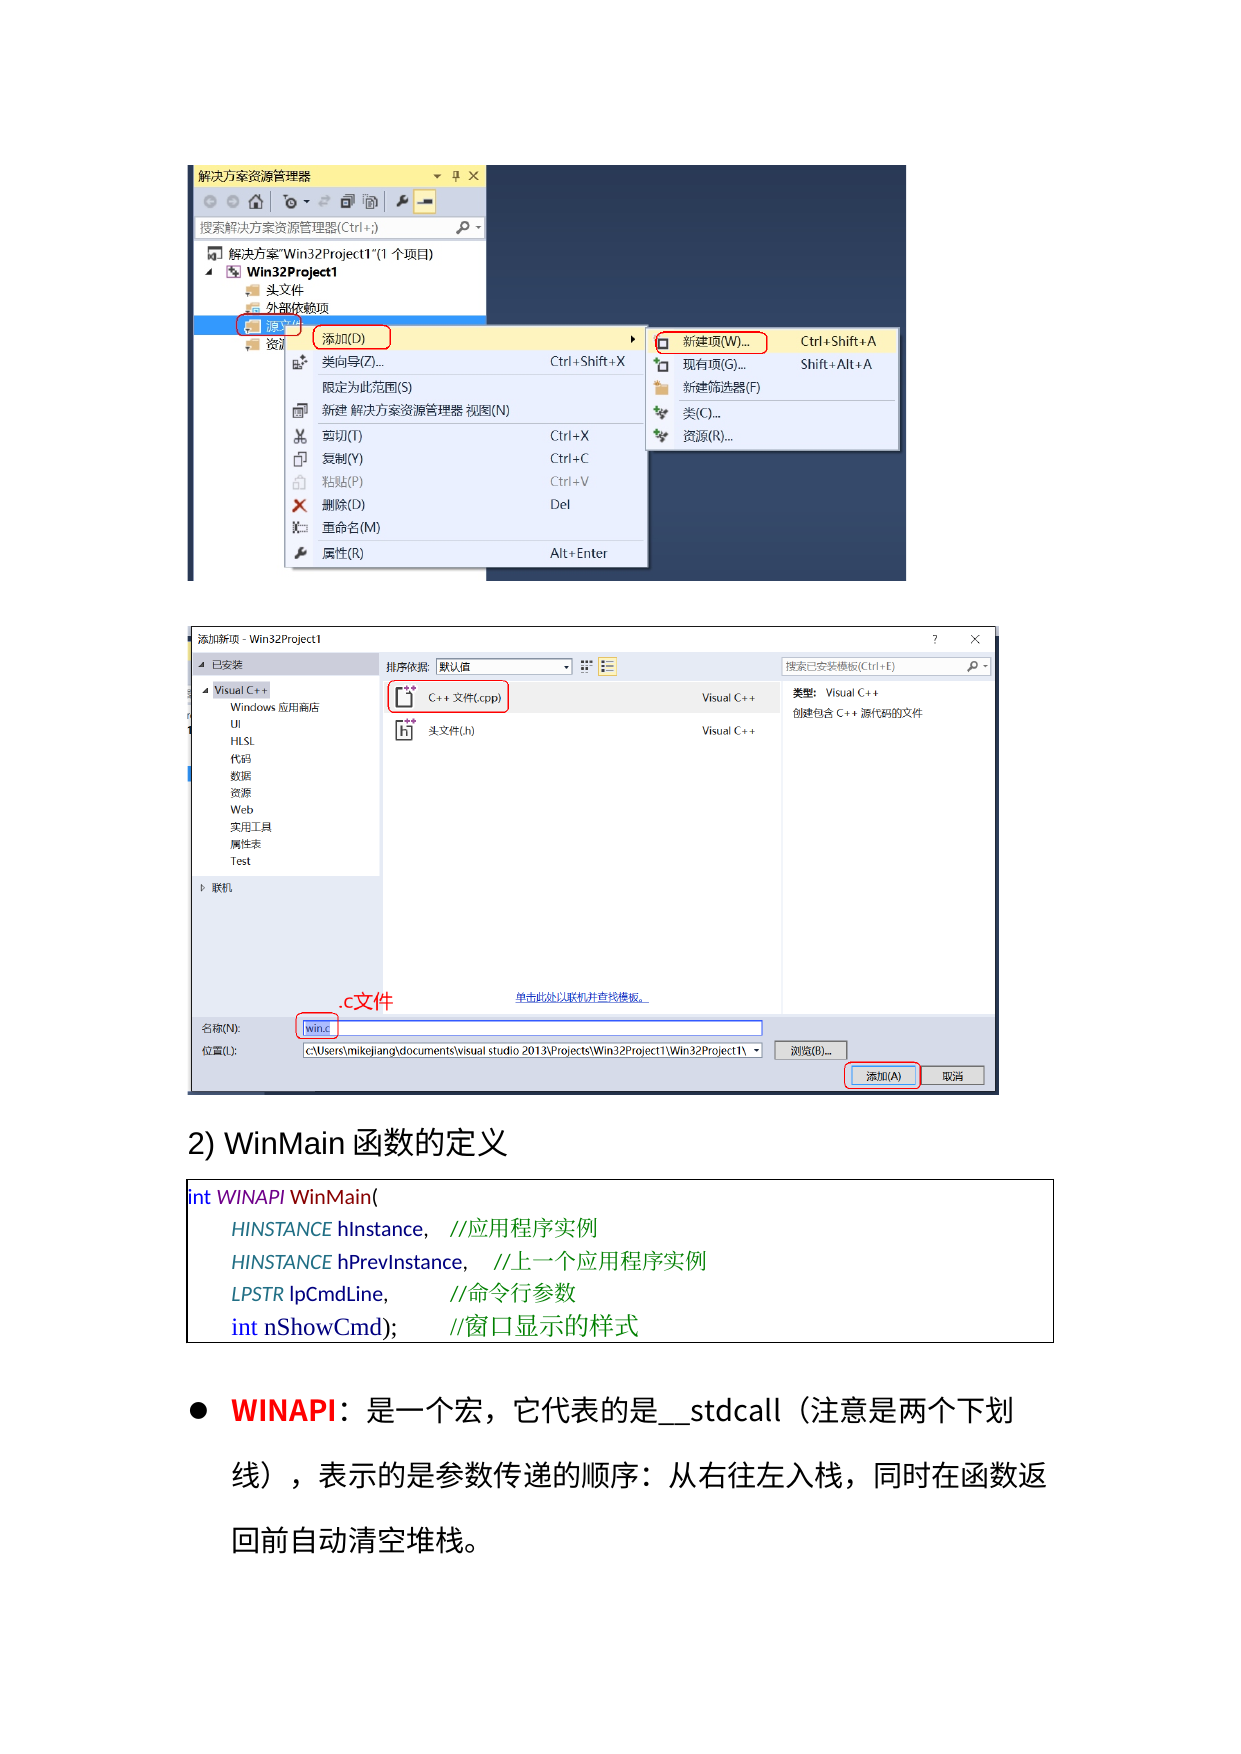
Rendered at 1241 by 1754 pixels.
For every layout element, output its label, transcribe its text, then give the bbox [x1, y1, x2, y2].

text HINSTANCE hInstance, //应用程序实例 [188, 1212, 1053, 1245]
list WINAPI：是一个宏，它代表的是__stdcall（注意是两个下划线），表示的是参数传递的顺序：从右往左入栈，同时在函数返回前自动清空堆栈。 [187, 1376, 1053, 1571]
text HINSTANCE hPrevInstance, //上一个应用程序实例 [188, 1245, 1053, 1277]
text int WINAPI WinMain( [188, 1180, 1053, 1212]
picture [187, 165, 907, 581]
text 2) WinMain函数的定义 [187, 1109, 1053, 1174]
text LPSTR lpCmdLine, //命令行参数 [188, 1277, 1053, 1309]
text int nShowCmd); //窗口显示的样式 [188, 1309, 1053, 1342]
picture [187, 626, 999, 1095]
